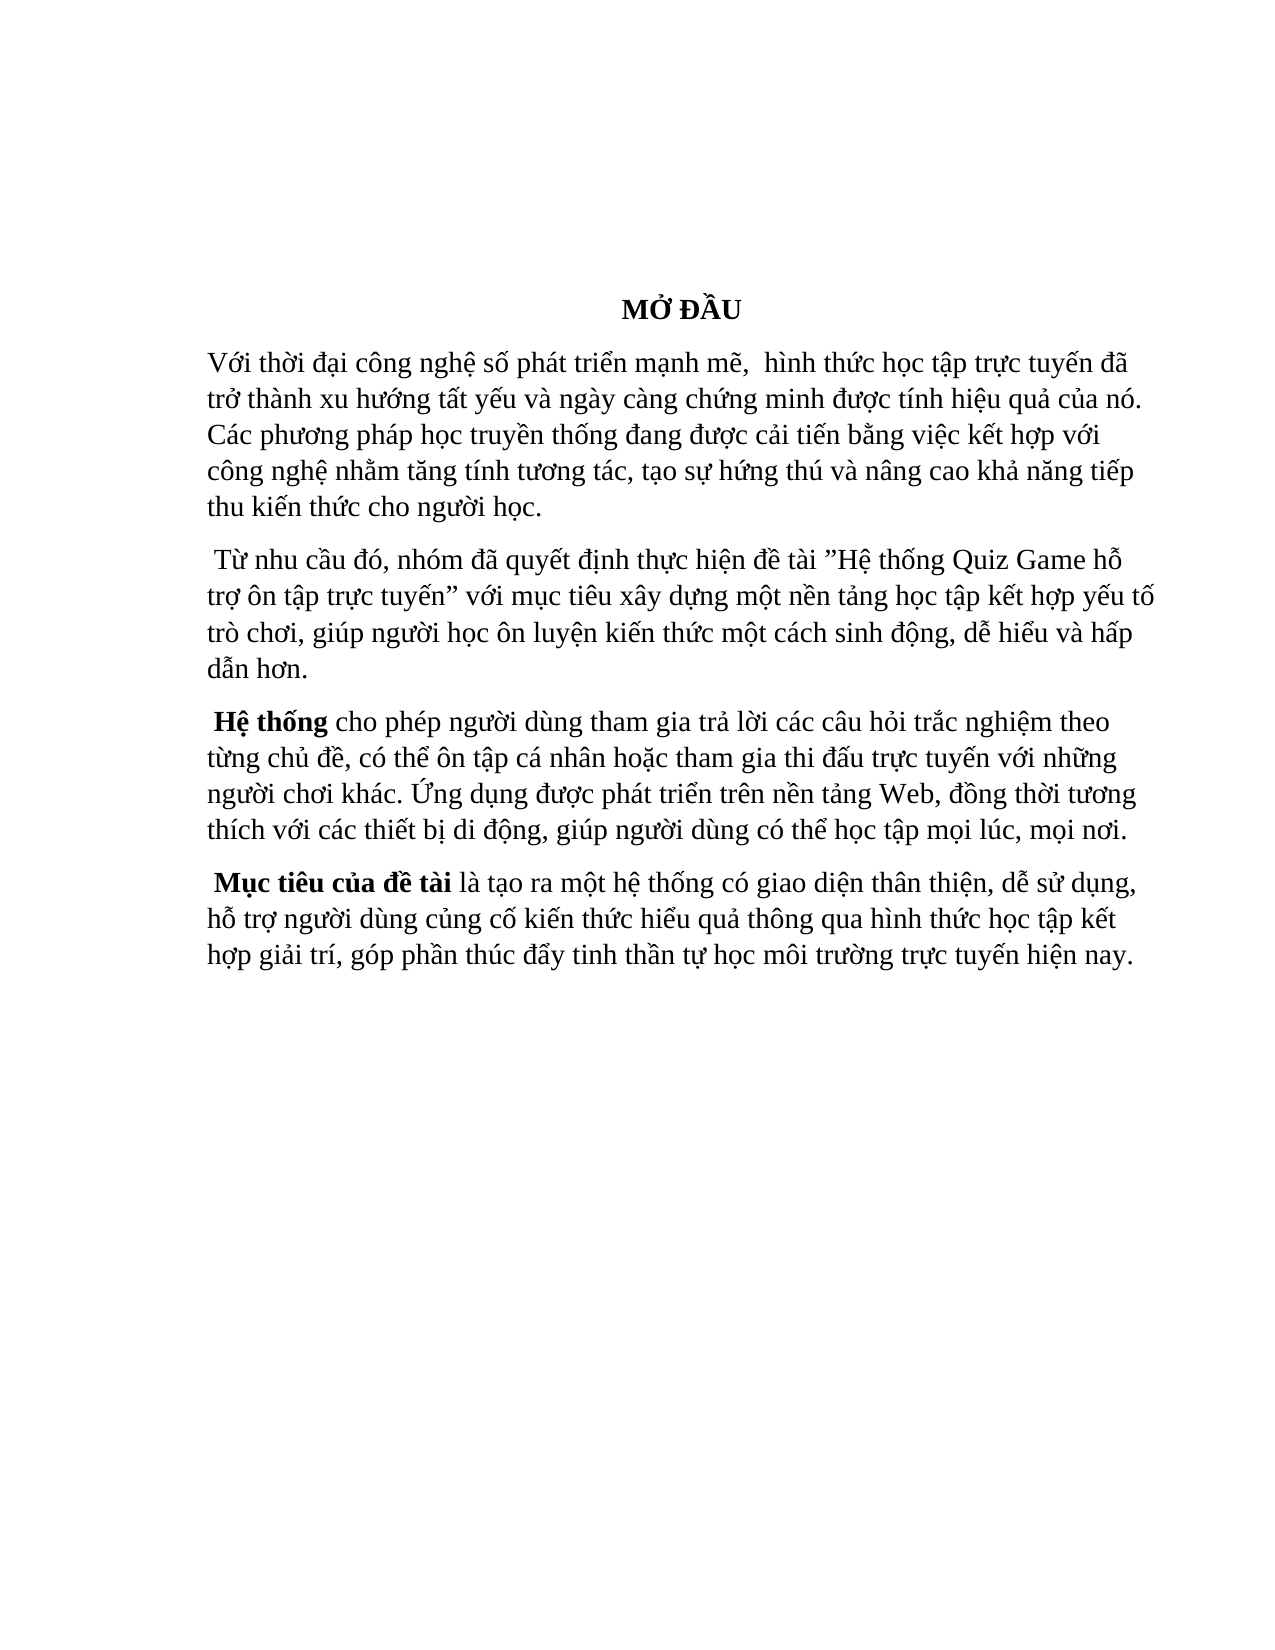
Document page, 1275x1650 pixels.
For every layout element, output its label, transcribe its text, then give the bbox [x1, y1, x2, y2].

text Mục tiêu của đề tài là tạo ra một hệ thống có giao diện thân thiện, dễ sử dụng, hỗ trợ người dùng củng cố kiến thức hiểu quả thông qua hình thức học tập kết hợp giải trí, góp phần thúc đẩy tinh thần tự học môi trường trực tuyến hiện nay. [207, 865, 1157, 971]
text Với thời đại công nghệ số phát triển mạnh mẽ, hình thức học tập trực tuyến đã trở thành xu hướng tất yếu và ngày càng chứng minh được tính hiệu quả của nó. Các phương pháp học truyền thống đang được cải tiến bằng việc kết hợp với công nghệ nhằm tăng tính tương tác, tạo sự hứng thú và nâng cao khả năng tiếp thu kiến thức cho người học. [207, 345, 1157, 523]
text MỞ ĐẦU [207, 292, 1157, 326]
text Từ nhu cầu đó, nhóm đã quyết định thực hiện đề tài ”Hệ thống Quiz Game hỗ trợ ôn tập trực tuyến” với mục tiêu xây dựng một nền tảng học tập kết hợp yếu tố trò chơi, giúp người học ôn luyện kiến thức một cách sinh động, dễ hiểu và hấp dẫn hơn. [207, 542, 1157, 684]
text Hệ thống cho phép người dùng tham gia trả lời các câu hỏi trắc nghiệm theo từng chủ đề, có thể ôn tập cá nhân hoặc tham gia thi đấu trực tuyến với những người chơi khác. Ứng dụng được phát triển trên nền tảng Web, đồng thời tương thích với các thiết bị di động, giúp người dùng có thể học tập mọi lúc, mọi nơi. [207, 704, 1157, 846]
